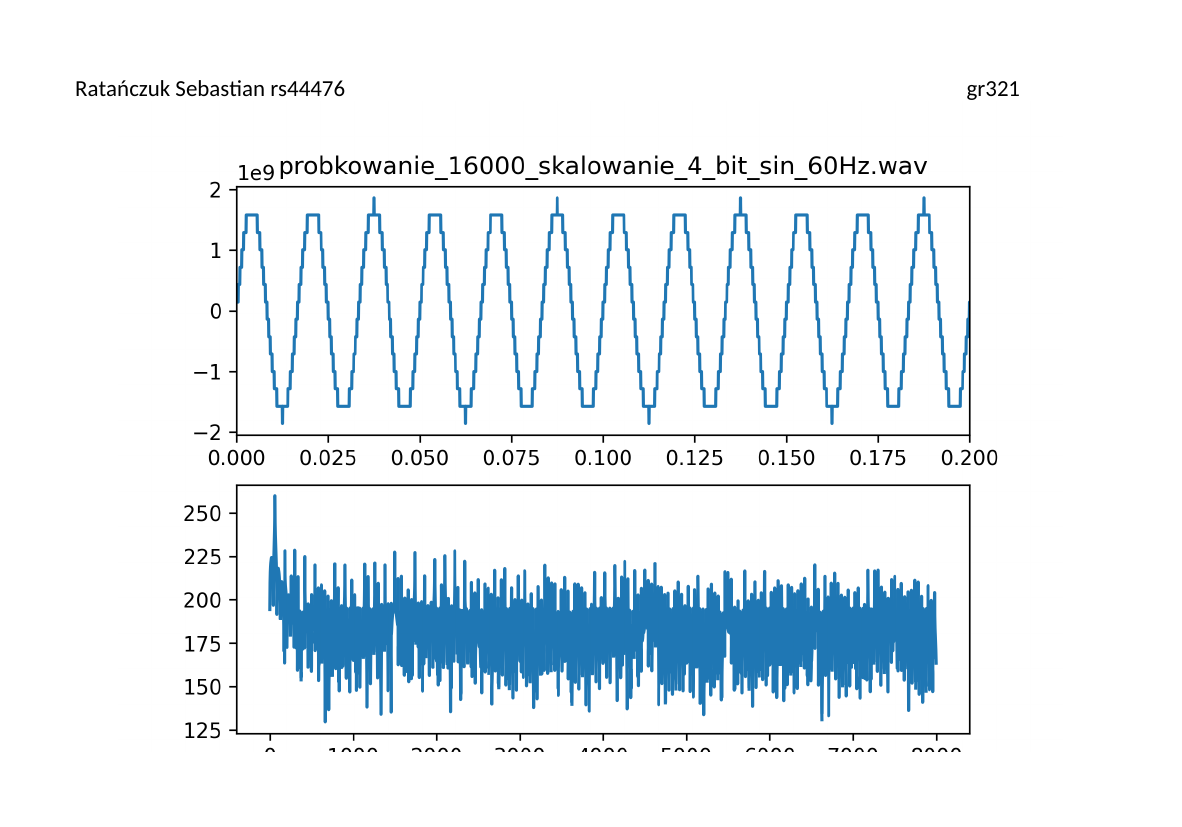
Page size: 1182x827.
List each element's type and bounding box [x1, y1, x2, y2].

picture [118, 101, 1063, 752]
